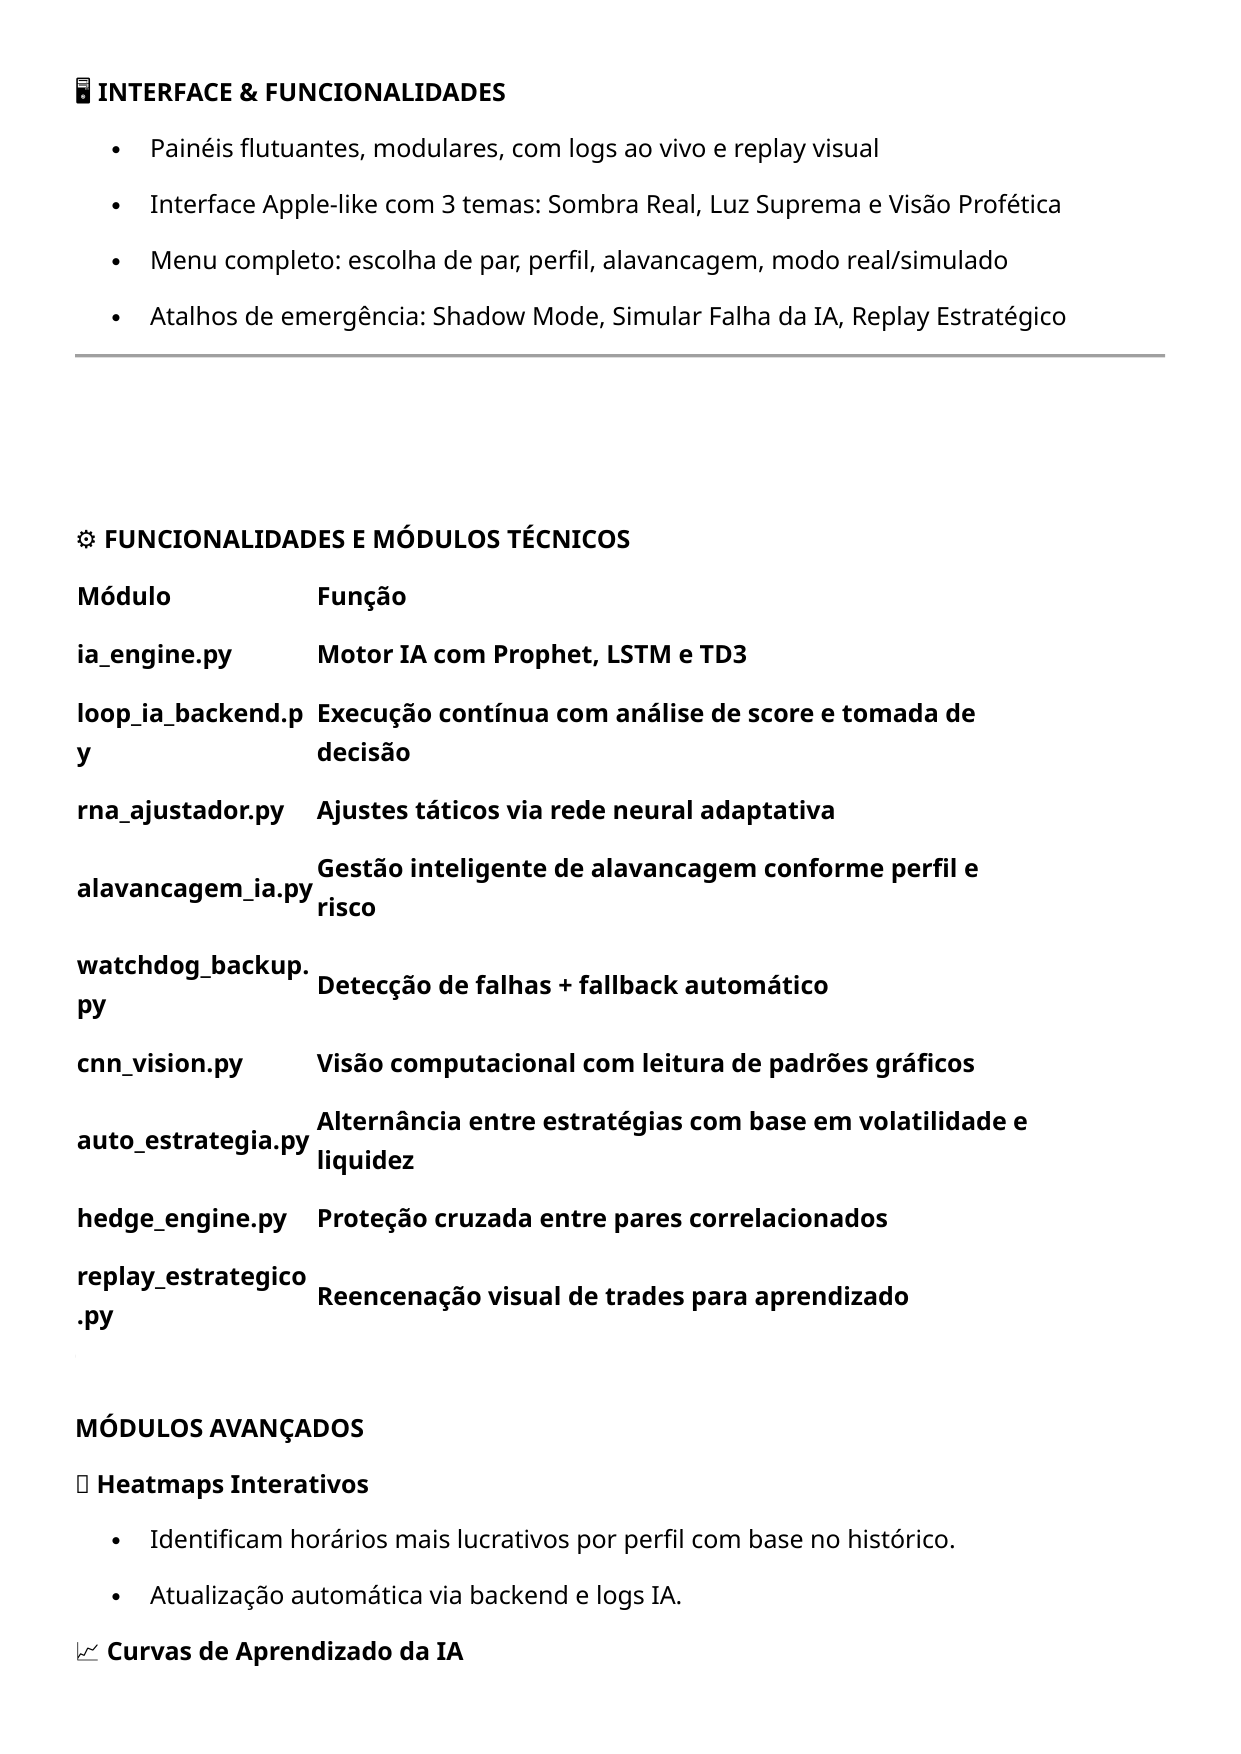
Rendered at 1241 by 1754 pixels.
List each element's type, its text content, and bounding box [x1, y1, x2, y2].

table_cell cnn_vision.py [75, 1044, 315, 1102]
list Painéis flutuantes, modulares, com logs ao vivo e replay visual [112, 131, 1165, 165]
text 🔁 Heatmaps Interativos [75, 1466, 1165, 1500]
table_cell Visão computacional com leitura de padrões gráficos [315, 1044, 1039, 1102]
text MÓDULOS AVANÇADOS [75, 1410, 1165, 1444]
table_cell replay_estrategico.py [75, 1257, 315, 1354]
table_cell Motor IA com Prophet, LSTM e TD3 [315, 636, 1039, 694]
table_header Função [315, 578, 1039, 636]
list Identificam horários mais lucrativos por perfil com base no histórico. [112, 1522, 1165, 1556]
list Atalhos de emergência: Shadow Mode, Simular Falha da IA, Replay Estratégico [112, 298, 1165, 332]
table_cell watchdog_backup.py [75, 946, 315, 1044]
table_cell hedge_engine.py [75, 1199, 315, 1257]
table_cell Ajustes táticos via rede neural adaptativa [315, 791, 1039, 849]
table_cell Gestão inteligente de alavancagem conforme perfil e risco [315, 849, 1039, 946]
table_cell Reencenação visual de trades para aprendizado [315, 1257, 1039, 1354]
table_cell Proteção cruzada entre pares correlacionados [315, 1199, 1039, 1257]
text ⚙️ FUNCIONALIDADES E MÓDULOS TÉCNICOS [75, 522, 1165, 556]
table_cell auto_estrategia.py [75, 1102, 315, 1199]
list Interface Apple-like com 3 temas: Sombra Real, Luz Suprema e Visão Profética [112, 187, 1165, 221]
list Menu completo: escolha de par, perfil, alavancagem, modo real/simulado [112, 242, 1165, 277]
table_cell Execução contínua com análise de score e tomada de decisão [315, 694, 1039, 791]
table_cell loop_ia_backend.py [75, 694, 315, 791]
list Atualização automática via backend e logs IA. [112, 1578, 1165, 1612]
text 🖥️ INTERFACE & FUNCIONALIDADES [75, 75, 1165, 109]
table_cell rna_ajustador.py [75, 791, 315, 849]
table_cell Detecção de falhas + fallback automático [315, 946, 1039, 1044]
text 📈 Curvas de Aprendizado da IA [75, 1634, 1165, 1668]
table_cell ia_engine.py [75, 636, 315, 694]
table_cell alavancagem_ia.py [75, 849, 315, 946]
table_cell Alternância entre estratégias com base em volatilidade e liquidez [315, 1102, 1039, 1199]
table_header Módulo [75, 578, 315, 636]
